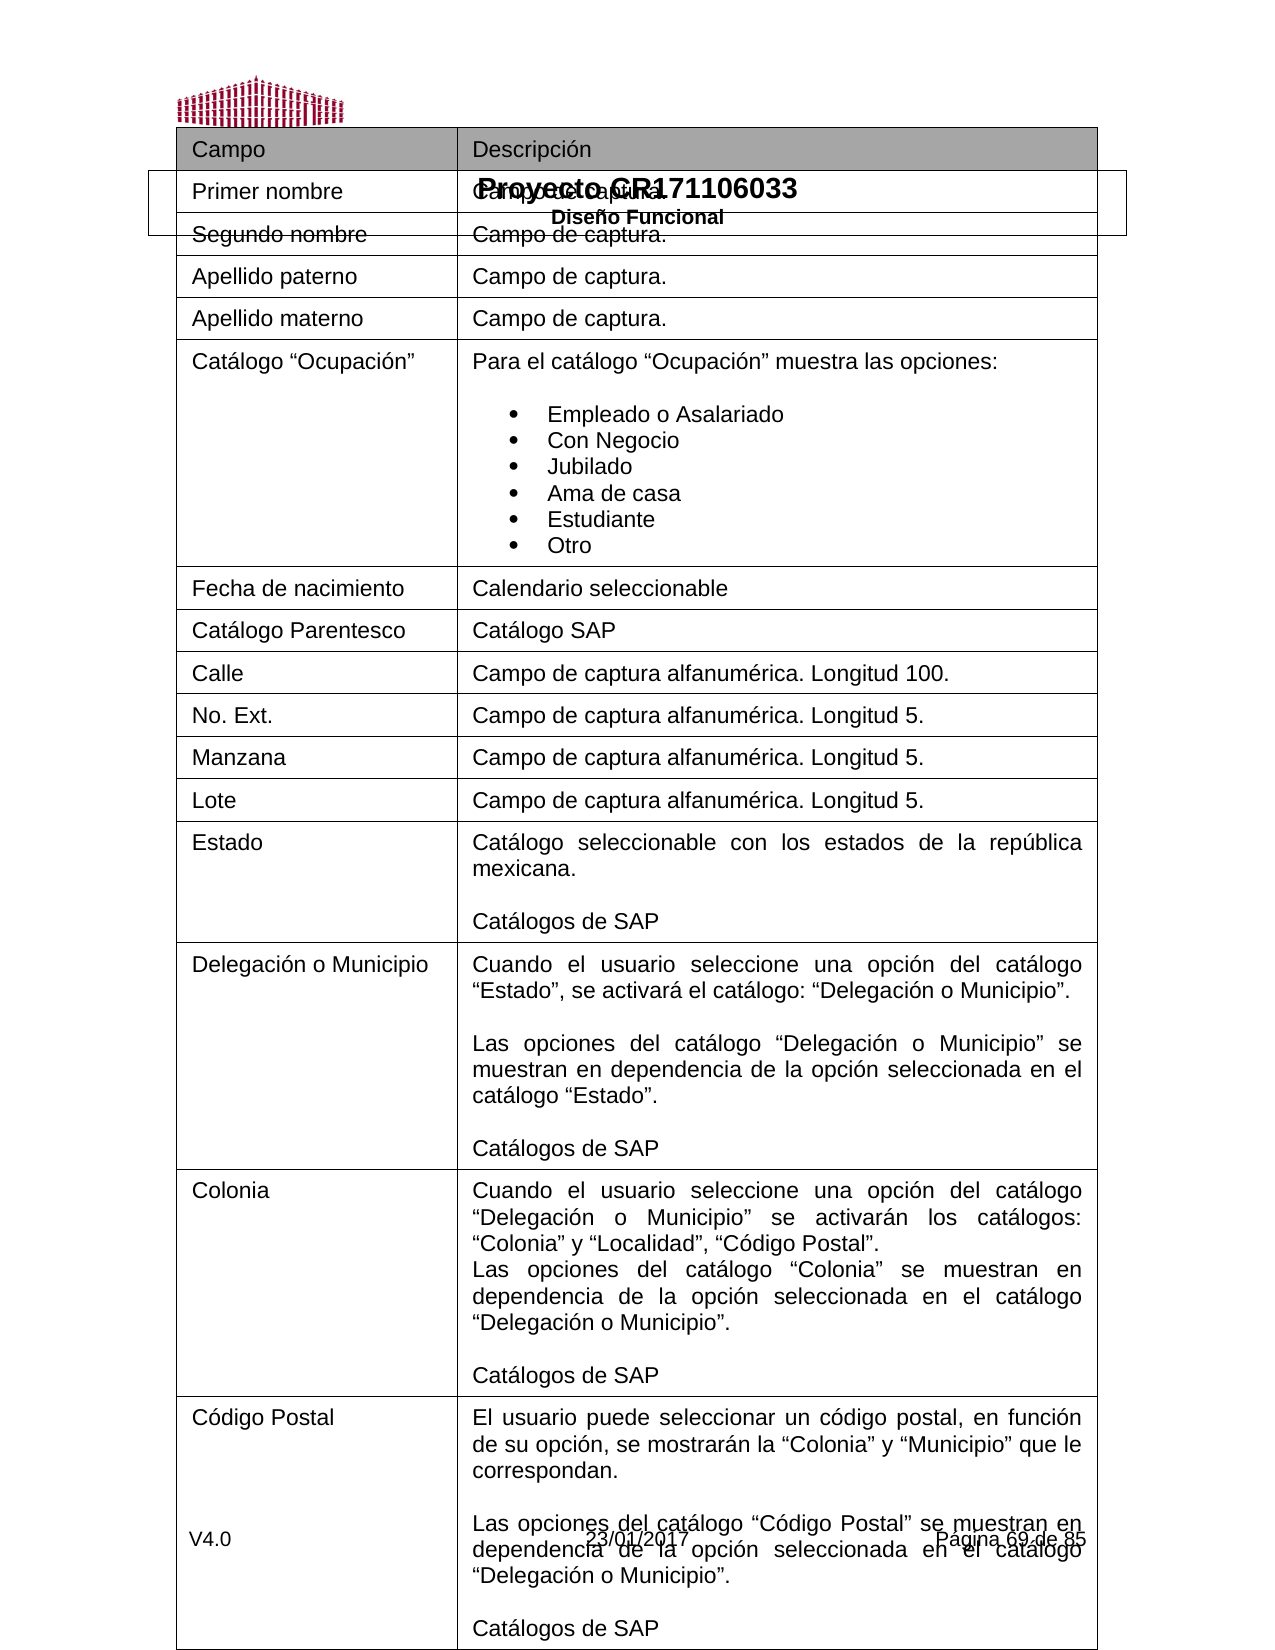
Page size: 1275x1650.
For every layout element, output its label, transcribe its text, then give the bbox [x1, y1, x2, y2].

table_cell Apellido materno [177, 298, 457, 339]
table_cell Lote [177, 779, 457, 821]
table_cell Cuando el usuario seleccione una opción del catálogo “Estado”, se activará el catálogo: “Delegación o Municipio”. Las opciones del catálogo “Delegación o Municipio” se muestran en dependencia de la opción seleccionada en el catálogo “Estado”. Catálogos de SAP [458, 943, 1097, 1169]
table_cell Calle [177, 652, 457, 693]
table_cell Calendario seleccionable [458, 567, 1097, 608]
table_cell Manzana [177, 737, 457, 778]
table_cell Campo de captura alfanumérica. Longitud 5. [458, 737, 1097, 778]
table_cell Colonia [177, 1170, 457, 1396]
table_header Descripción [458, 128, 1097, 170]
table_cell Apellido paterno [177, 256, 457, 297]
table_cell El usuario puede seleccionar un código postal, en función de su opción, se mostrarán la “Colonia” y “Municipio” que le correspondan. Las opciones del catálogo “Código Postal” se muestran en dependencia de la opción seleccionada en el catálogo “Delegación o Municipio”. Catálogos de SAP [458, 1397, 1097, 1649]
table_cell Cuando el usuario seleccione una opción del catálogo “Delegación o Municipio” se activarán los catálogos: “Colonia” y “Localidad”, “Código Postal”. Las opciones del catálogo “Colonia” se muestran en dependencia de la opción seleccionada en el catálogo “Delegación o Municipio”. Catálogos de SAP [458, 1170, 1097, 1396]
table_cell No. Ext. [177, 694, 457, 736]
table_cell Primer nombre [177, 171, 457, 212]
table_cell Estado [177, 822, 457, 942]
table_cell Código Postal [177, 1397, 457, 1649]
table_cell Campo de captura. [458, 256, 1097, 297]
table_cell Fecha de nacimiento [177, 567, 457, 608]
table_cell Catálogo Parentesco [177, 610, 457, 651]
picture [177, 75, 346, 127]
table_cell Campo de captura. [458, 171, 1097, 212]
table_cell Catálogo SAP [458, 610, 1097, 651]
table_cell Delegación o Municipio [177, 943, 457, 1169]
table_header Campo [177, 128, 457, 170]
table_cell Para el catálogo “Ocupación” muestra las opciones: Empleado o Asalariado Con Negocio Jubilado Ama de casa Estudiante Otro [458, 340, 1097, 566]
table_cell Campo de captura alfanumérica. Longitud 5. [458, 779, 1097, 821]
table_cell Campo de captura alfanumérica. Longitud 5. [458, 694, 1097, 736]
table_cell Segundo nombre [177, 213, 457, 254]
table_cell Campo de captura. [458, 298, 1097, 339]
table_cell Catálogo seleccionable con los estados de la república mexicana. Catálogos de SAP [458, 822, 1097, 942]
table_cell Campo de captura. [458, 213, 1097, 254]
table_cell Catálogo “Ocupación” [177, 340, 457, 566]
table_cell Campo de captura alfanumérica. Longitud 100. [458, 652, 1097, 693]
